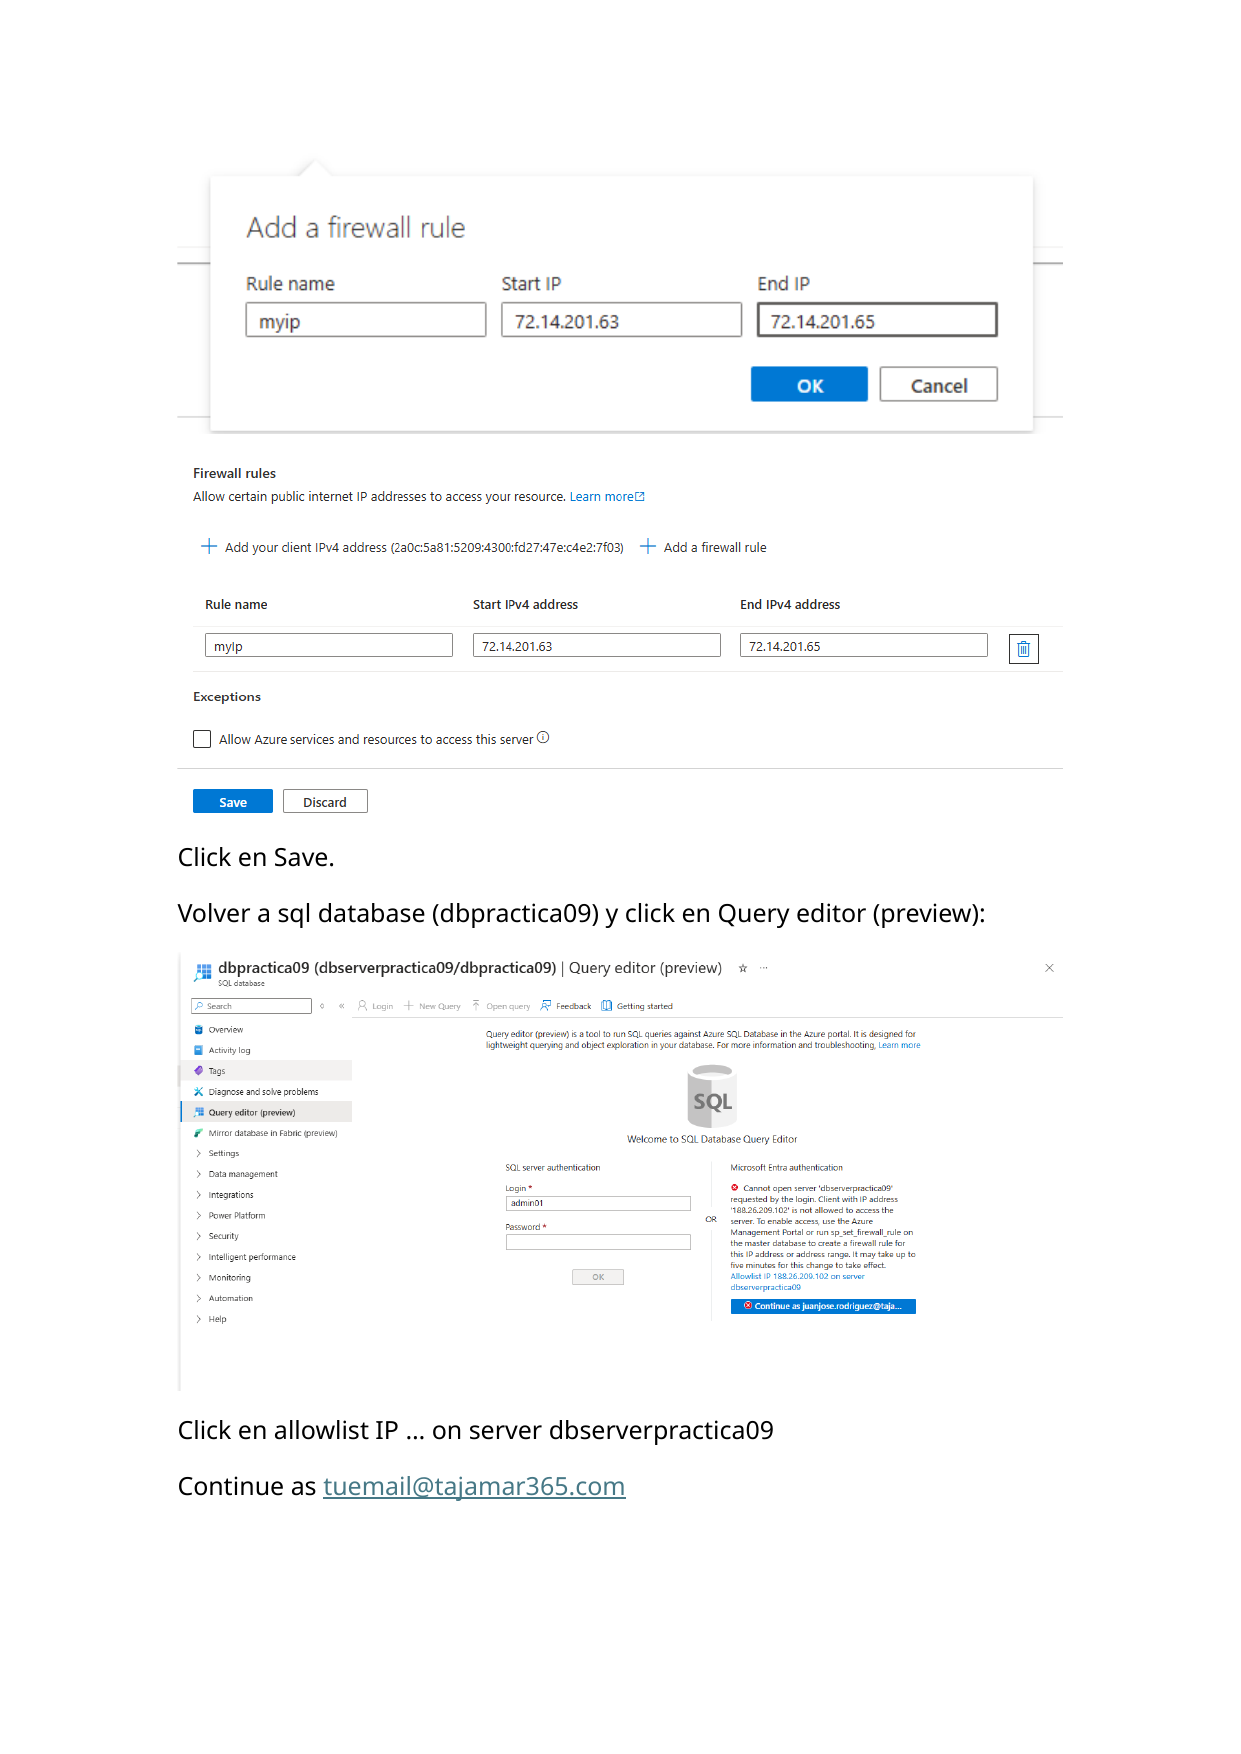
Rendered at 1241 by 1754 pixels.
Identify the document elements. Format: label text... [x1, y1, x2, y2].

picture [177, 147, 1063, 434]
picture [177, 455, 1063, 818]
text Continue as tuemail@tajamar365.com [177, 1468, 1063, 1502]
text Volver a sql database (dbpractica09) y click en Query editor (preview): [177, 895, 1063, 929]
text Click en allowlist IP … on server dbserverpractica09 [177, 1412, 1063, 1447]
text Click en Save. [177, 839, 1063, 873]
picture [177, 951, 1063, 1391]
